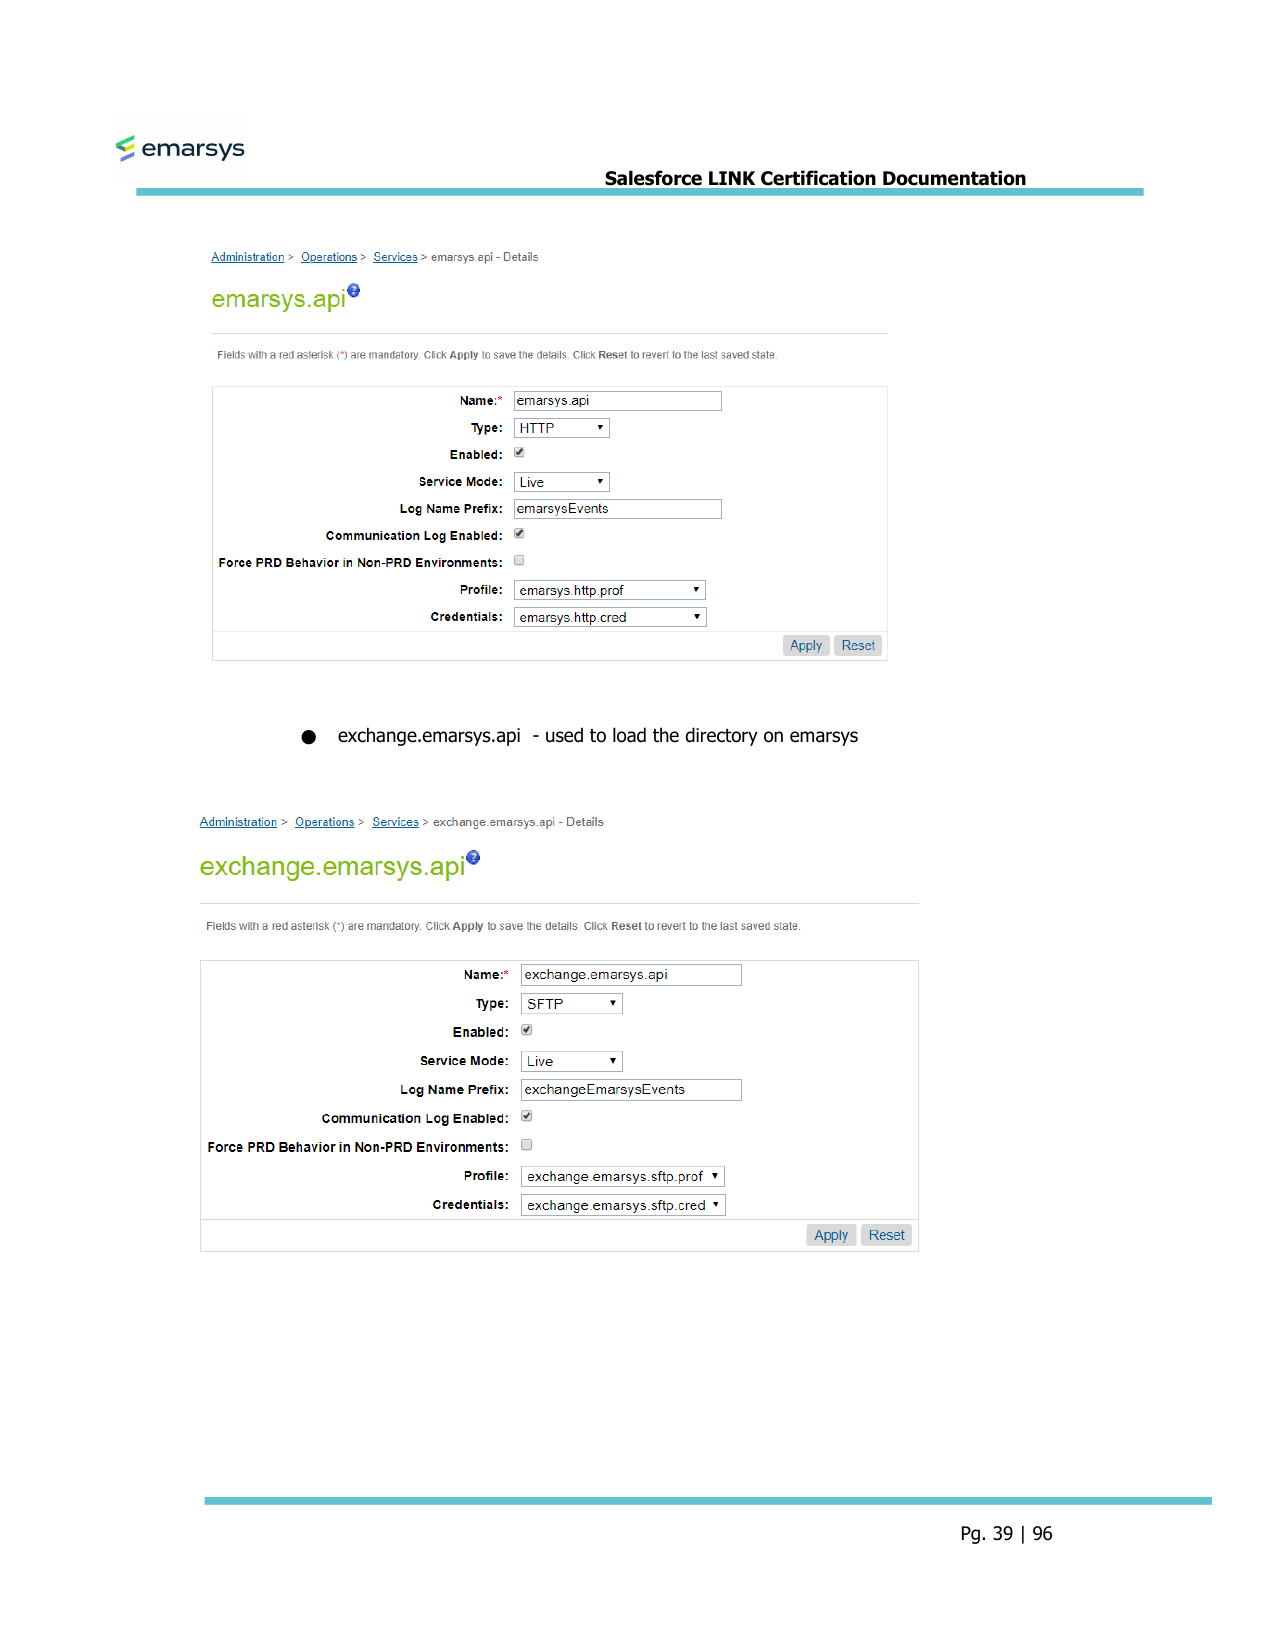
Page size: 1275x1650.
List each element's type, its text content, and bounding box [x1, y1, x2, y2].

list exchange.emarsys.api - used to load the directory on emarsys [300, 715, 1087, 753]
picture [187, 243, 894, 666]
picture [187, 809, 920, 1256]
picture [113, 111, 247, 185]
picture [136, 188, 1144, 196]
picture [204, 1497, 1212, 1505]
